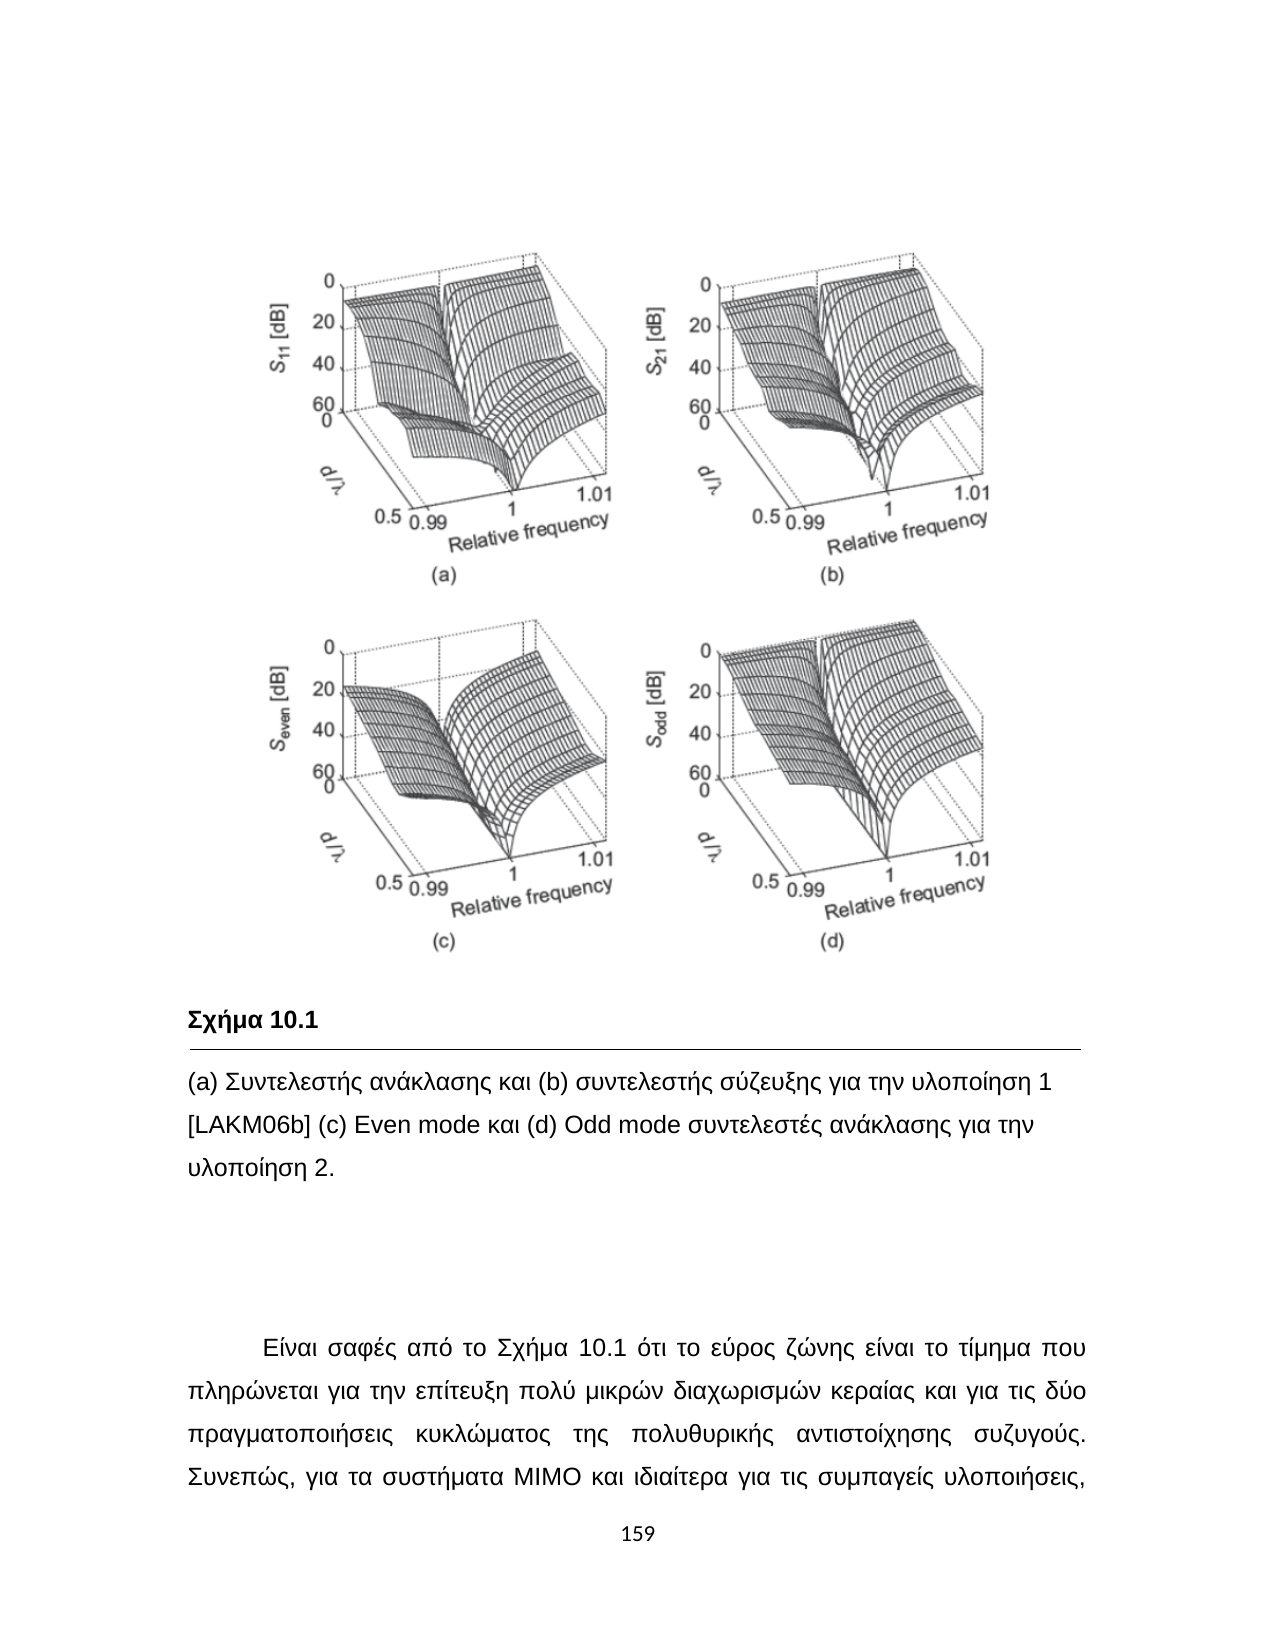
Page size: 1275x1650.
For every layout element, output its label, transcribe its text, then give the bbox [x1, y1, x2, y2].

text Σχήμα 10.1 (a) Συντελεστής ανάκλασης και (b) συντελεστής σύζευξης για την υλοποίηση 1 [LAKM06b] (c) Even mode και (d) Odd mode συντελεστές ανάκλασης για την υλοποίηση 2. [187, 1004, 1087, 1039]
text Σχήμα 10.1 (a) Συντελεστής ανάκλασης και (b) συντελεστής σύζευξης για την υλοποίηση 1 [LAKM06b] (c) Even mode και (d) Odd mode συντελεστές ανάκλασης για την υλοποίηση 2. [187, 1053, 1087, 1182]
picture [231, 192, 1044, 974]
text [187, 1333, 1087, 1491]
picture [187, 1039, 1088, 1053]
